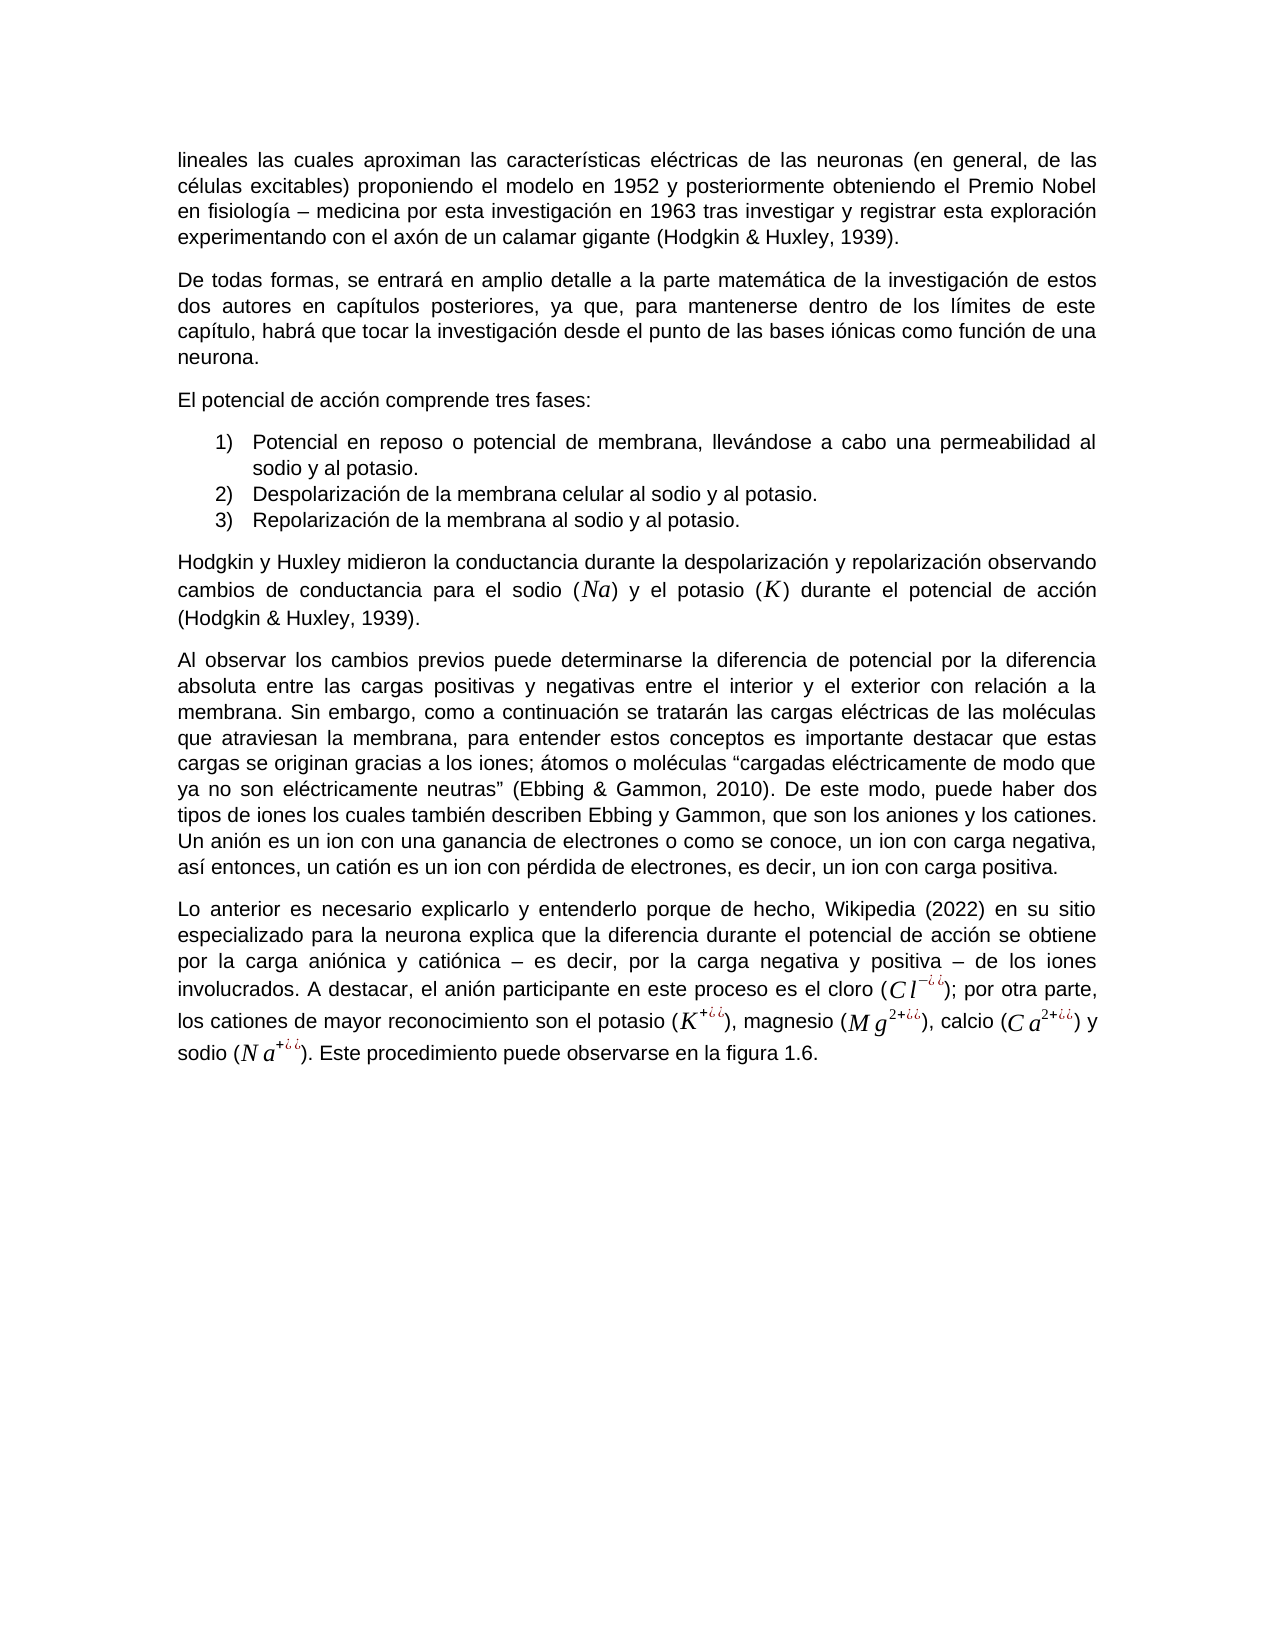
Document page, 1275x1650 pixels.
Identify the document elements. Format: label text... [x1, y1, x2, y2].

text De todas formas, se entrará en amplio detalle a la parte matemática de la investigación de estos dos autores en capítulos posteriores, ya que, para mantenerse dentro de los límites de este capítulo, habrá que tocar la investigación desde el punto de las bases iónicas como función de una neurona. [177, 268, 1098, 369]
list Repolarización de la membrana al sodio y al potasio. [215, 508, 1098, 532]
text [177, 148, 1098, 249]
list Potencial en reposo o potencial de membrana, llevándose a cabo una permeabilidad al sodio y al potasio. [215, 430, 1098, 480]
text El potencial de acción comprende tres fases: [177, 388, 1098, 412]
text Al observar los cambios previos puede determinarse la diferencia de potencial por la diferencia absoluta entre las cargas positivas y negativas entre el interior y el exterior con relación a la membrana. Sin embargo, como a continuación se tratarán las cargas eléctricas de las moléculas que atraviesan la membrana, para entender estos conceptos es importante destacar que estas cargas se originan gracias a los iones; átomos o moléculas “cargadas eléctricamente de modo que ya no son eléctricamente neutras” . De este modo, puede haber dos tipos de iones los cuales también describen Ebbing y Gammon, que son los aniones y los cationes. Un anión es un ion con una ganancia de electrones o como se conoce, un ion con carga negativa, así entonces, un catión es un ion con pérdida de electrones, es decir, un ion con carga positiva. [177, 648, 1098, 878]
text Lo anterior es necesario explicarlo y entenderlo porque de hecho, Wikipedia (2022) en su sitio especializado para la neurona explica que la diferencia durante el potencial de acción se obtiene por la carga aniónica y catiónica – es decir, por la carga negativa y positiva – de los iones involucrados. A destacar, el anión participante en este proceso es el cloro (); por otra parte, los cationes de mayor reconocimiento son el potasio (), magnesio (), calcio () y sodio (). Este procedimiento puede observarse en la figura 1.6. [177, 897, 1098, 1067]
text Hodgkin y Huxley midieron la conductancia durante la despolarización y repolarización observando cambios de conductancia para el sodio () y el potasio () durante el potencial de acción . [177, 550, 1098, 629]
list Despolarización de la membrana celular al sodio y al potasio. [215, 482, 1098, 506]
